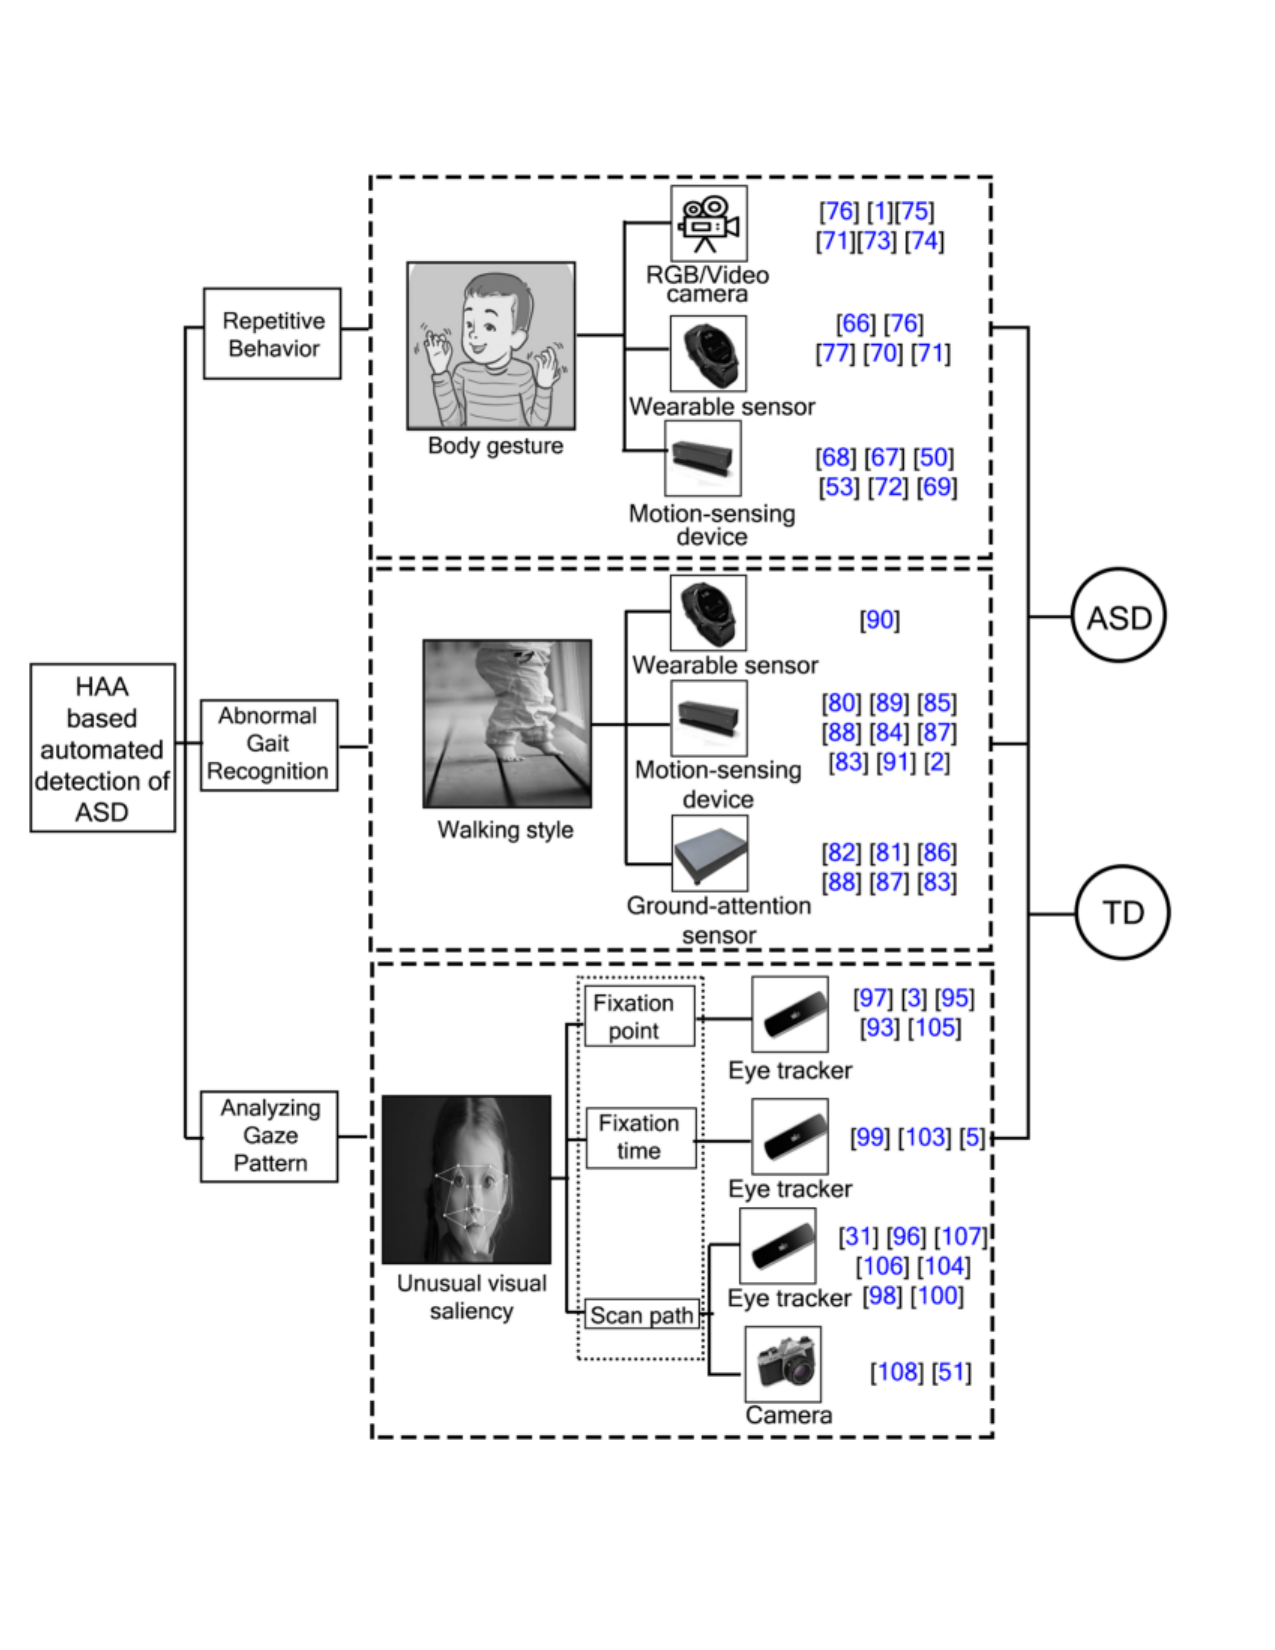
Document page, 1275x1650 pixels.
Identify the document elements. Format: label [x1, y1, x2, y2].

picture [28, 150, 1182, 1446]
